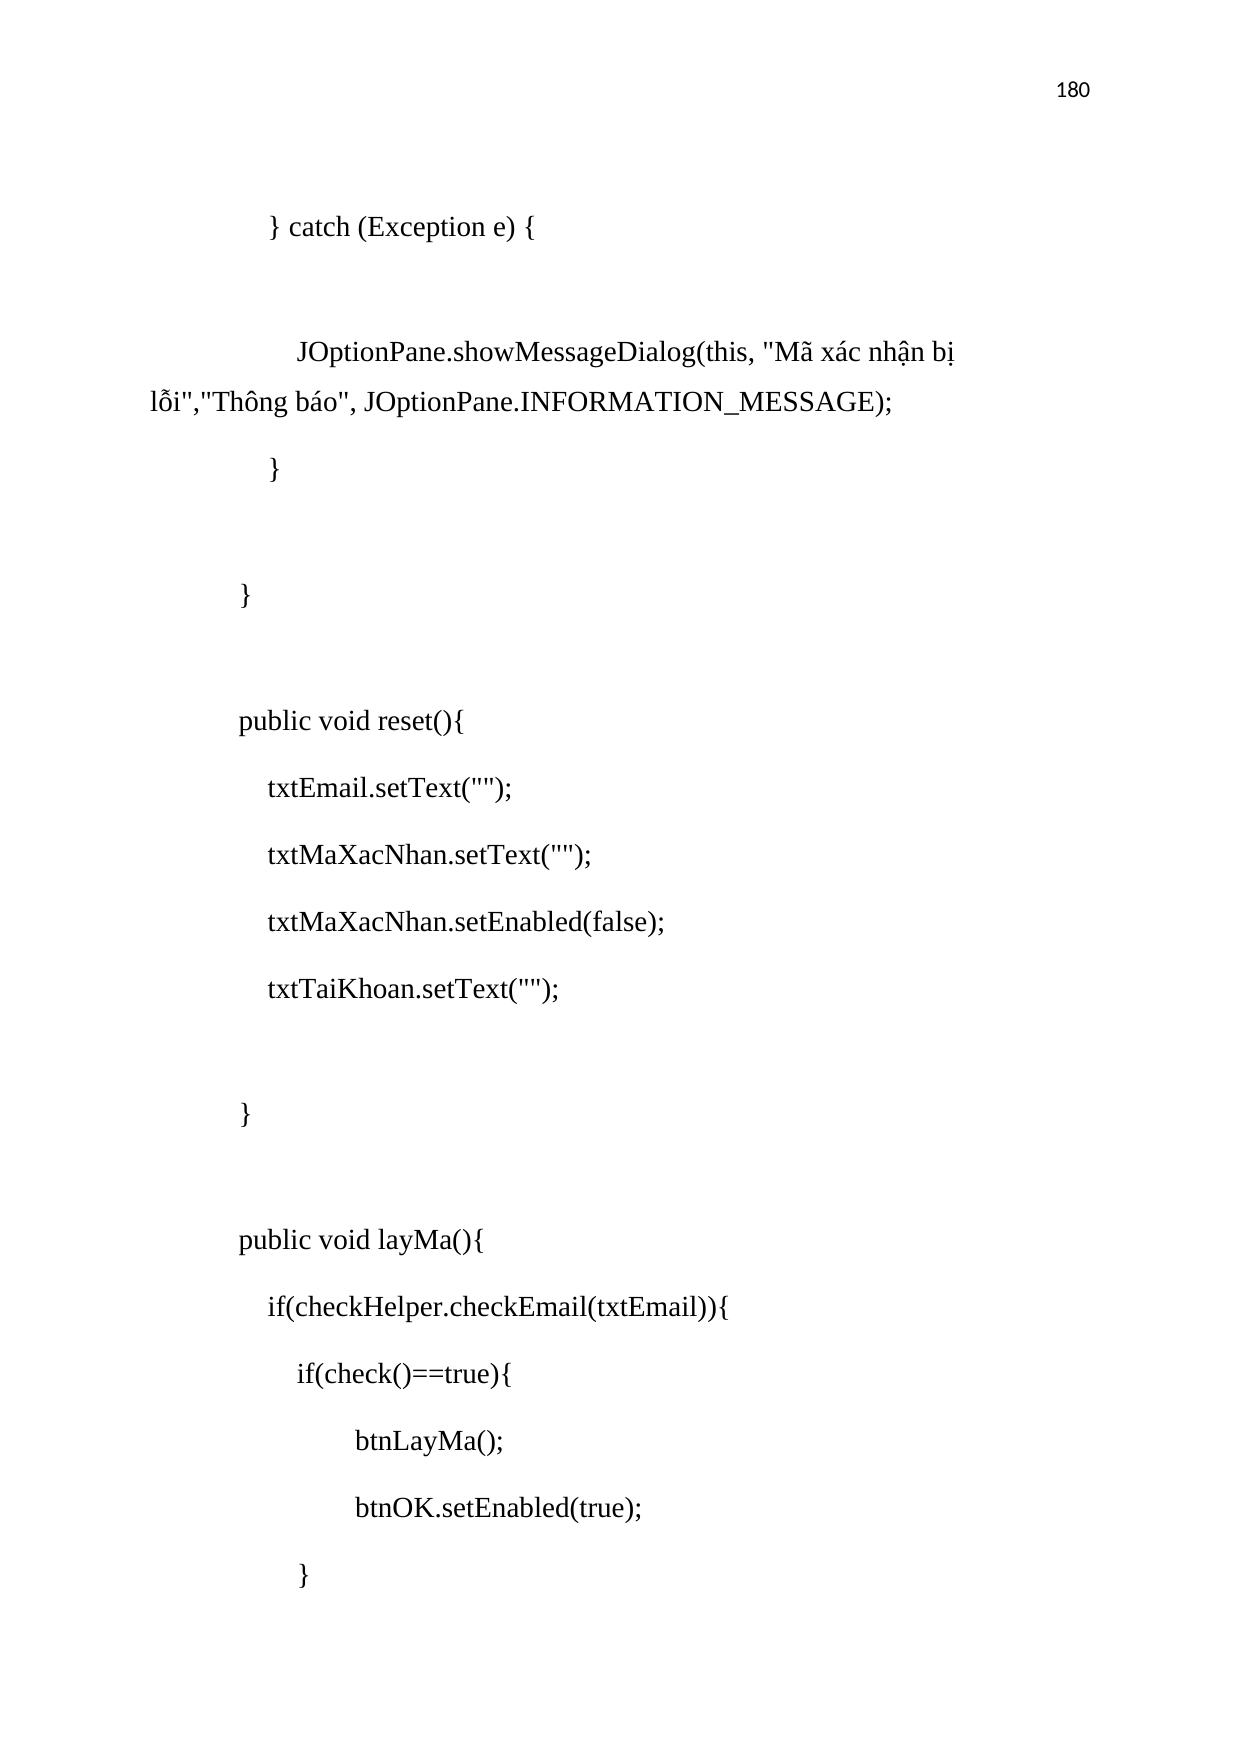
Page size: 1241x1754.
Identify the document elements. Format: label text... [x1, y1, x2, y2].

text txtMaXacNhan.setText(""); [150, 837, 1090, 870]
text } [150, 1096, 1090, 1130]
text btnLayMa(); [150, 1423, 1090, 1456]
text btnOK.setEnabled(true); [150, 1490, 1090, 1523]
text txtEmail.setText(""); [150, 770, 1090, 803]
text JOptionPane.showMessageDialog(this, "Mã xác nhận bị lỗi","Thông báo", JOptionPane.INFORMATION_MESSAGE); [150, 334, 1090, 418]
text } [150, 1557, 1090, 1590]
text public void reset(){ [150, 703, 1090, 736]
text if(checkHelper.checkEmail(txtEmail)){ [150, 1289, 1090, 1322]
text } [150, 452, 1090, 485]
text txtTaiKhoan.setText(""); [150, 971, 1090, 1004]
text } [150, 577, 1090, 611]
text } catch (Exception e) { [150, 209, 1090, 242]
text txtMaXacNhan.setEnabled(false); [150, 904, 1090, 937]
text if(check()==true){ [150, 1356, 1090, 1389]
text public void layMa(){ [150, 1222, 1090, 1256]
